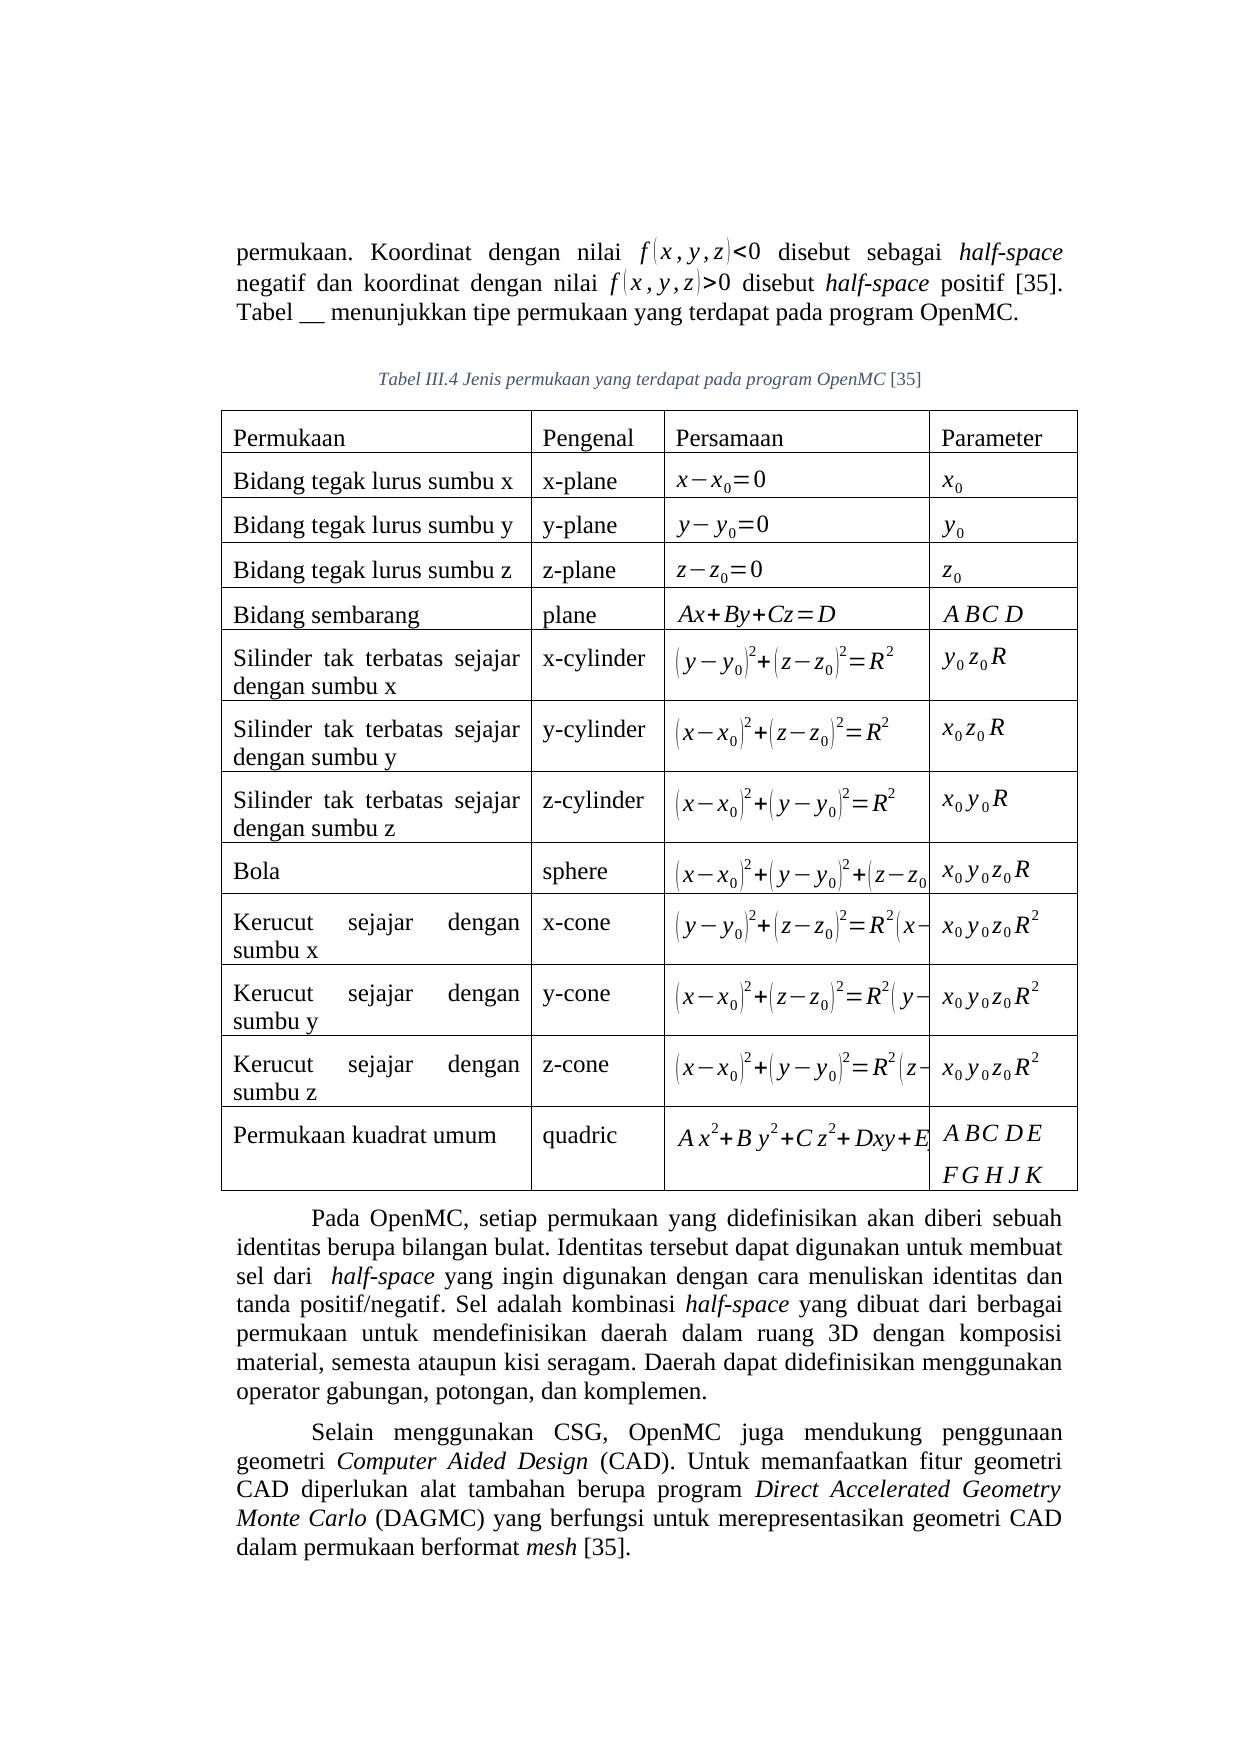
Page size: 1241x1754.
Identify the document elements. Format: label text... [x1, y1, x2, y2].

table_cell y-cone [532, 965, 664, 1035]
table_cell [665, 843, 929, 893]
table_cell [665, 1036, 929, 1106]
table_cell x-plane [532, 453, 664, 497]
table_cell x-cone [532, 894, 664, 964]
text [236, 236, 1063, 326]
table_cell x-cylinder [532, 630, 664, 700]
table_cell Permukaan kuadrat umum [222, 1107, 531, 1190]
table_cell Kerucut sejajar dengan sumbu z [222, 1036, 531, 1106]
table_cell z-cylinder [532, 772, 664, 842]
table_header Persamaan [665, 411, 929, 452]
table_cell [930, 498, 1077, 542]
text Pada OpenMC, setiap permukaan yang didefinisikan akan diberi sebuah identitas berupa bilangan bulat. Identitas tersebut dapat digunakan untuk membuat sel dari half-space yang ingin digunakan dengan cara menuliskan identitas dan tanda positif/negatif. Sel adalah kombinasi half-space yang dibuat dari berbagai permukaan untuk mendefinisikan daerah dalam ruang 3D dengan komposisi material, semesta ataupun kisi seragam. Daerah dapat didefinisikan menggunakan operator gabungan, potongan, dan komplemen. [236, 1203, 1063, 1404]
table_cell y-cylinder [532, 701, 664, 771]
table_cell sphere [532, 843, 664, 893]
table_cell [665, 894, 929, 964]
table_cell [930, 965, 1077, 1035]
table_cell [930, 772, 1077, 842]
table_cell z-cone [532, 1036, 664, 1106]
table_cell Silinder tak terbatas sejajar dengan sumbu z [222, 772, 531, 842]
table_cell [665, 772, 929, 842]
table_cell [665, 498, 929, 542]
table_cell [930, 543, 1077, 587]
table_cell plane [532, 588, 664, 629]
table_cell y-plane [532, 498, 664, 542]
table_cell Bidang sembarang [222, 588, 531, 629]
table_cell z-plane [532, 543, 664, 587]
table_cell [665, 965, 929, 1035]
table_header Pengenal [532, 411, 664, 452]
table_cell [930, 1107, 1077, 1190]
table_cell Bidang tegak lurus sumbu x [222, 453, 531, 497]
table_cell [665, 1107, 929, 1190]
table_cell [665, 588, 929, 629]
table_cell [665, 543, 929, 587]
table_cell [930, 630, 1077, 700]
table_cell [930, 588, 1077, 629]
table_cell [930, 894, 1077, 964]
table_cell Kerucut sejajar dengan sumbu y [222, 965, 531, 1035]
table_cell Bola [222, 843, 531, 893]
table_cell [930, 453, 1077, 497]
table_cell Silinder tak terbatas sejajar dengan sumbu x [222, 630, 531, 700]
table_cell Bidang tegak lurus sumbu y [222, 498, 531, 542]
table_header Parameter [930, 411, 1077, 452]
table_cell [665, 453, 929, 497]
table_cell [930, 1036, 1077, 1106]
text Selain menggunakan CSG, OpenMC juga mendukung penggunaan geometri Computer Aided Design (CAD). Untuk memanfaatkan fitur geometri CAD diperlukan alat tambahan berupa program Direct Accelerated Geometry Monte Carlo (DAGMC) yang berfungsi untuk merepresentasikan geometri CAD dalam permukaan berformat mesh [35]. [236, 1417, 1063, 1561]
table_cell [665, 701, 929, 771]
table_cell Kerucut sejajar dengan sumbu x [222, 894, 531, 964]
table_cell Bidang tegak lurus sumbu z [222, 543, 531, 587]
table_cell Silinder tak terbatas sejajar dengan sumbu y [222, 701, 531, 771]
table_cell [930, 843, 1077, 893]
table_header Permukaan [222, 411, 531, 452]
table_cell [930, 701, 1077, 771]
table_cell [665, 630, 929, 700]
table_cell quadric [532, 1107, 664, 1190]
